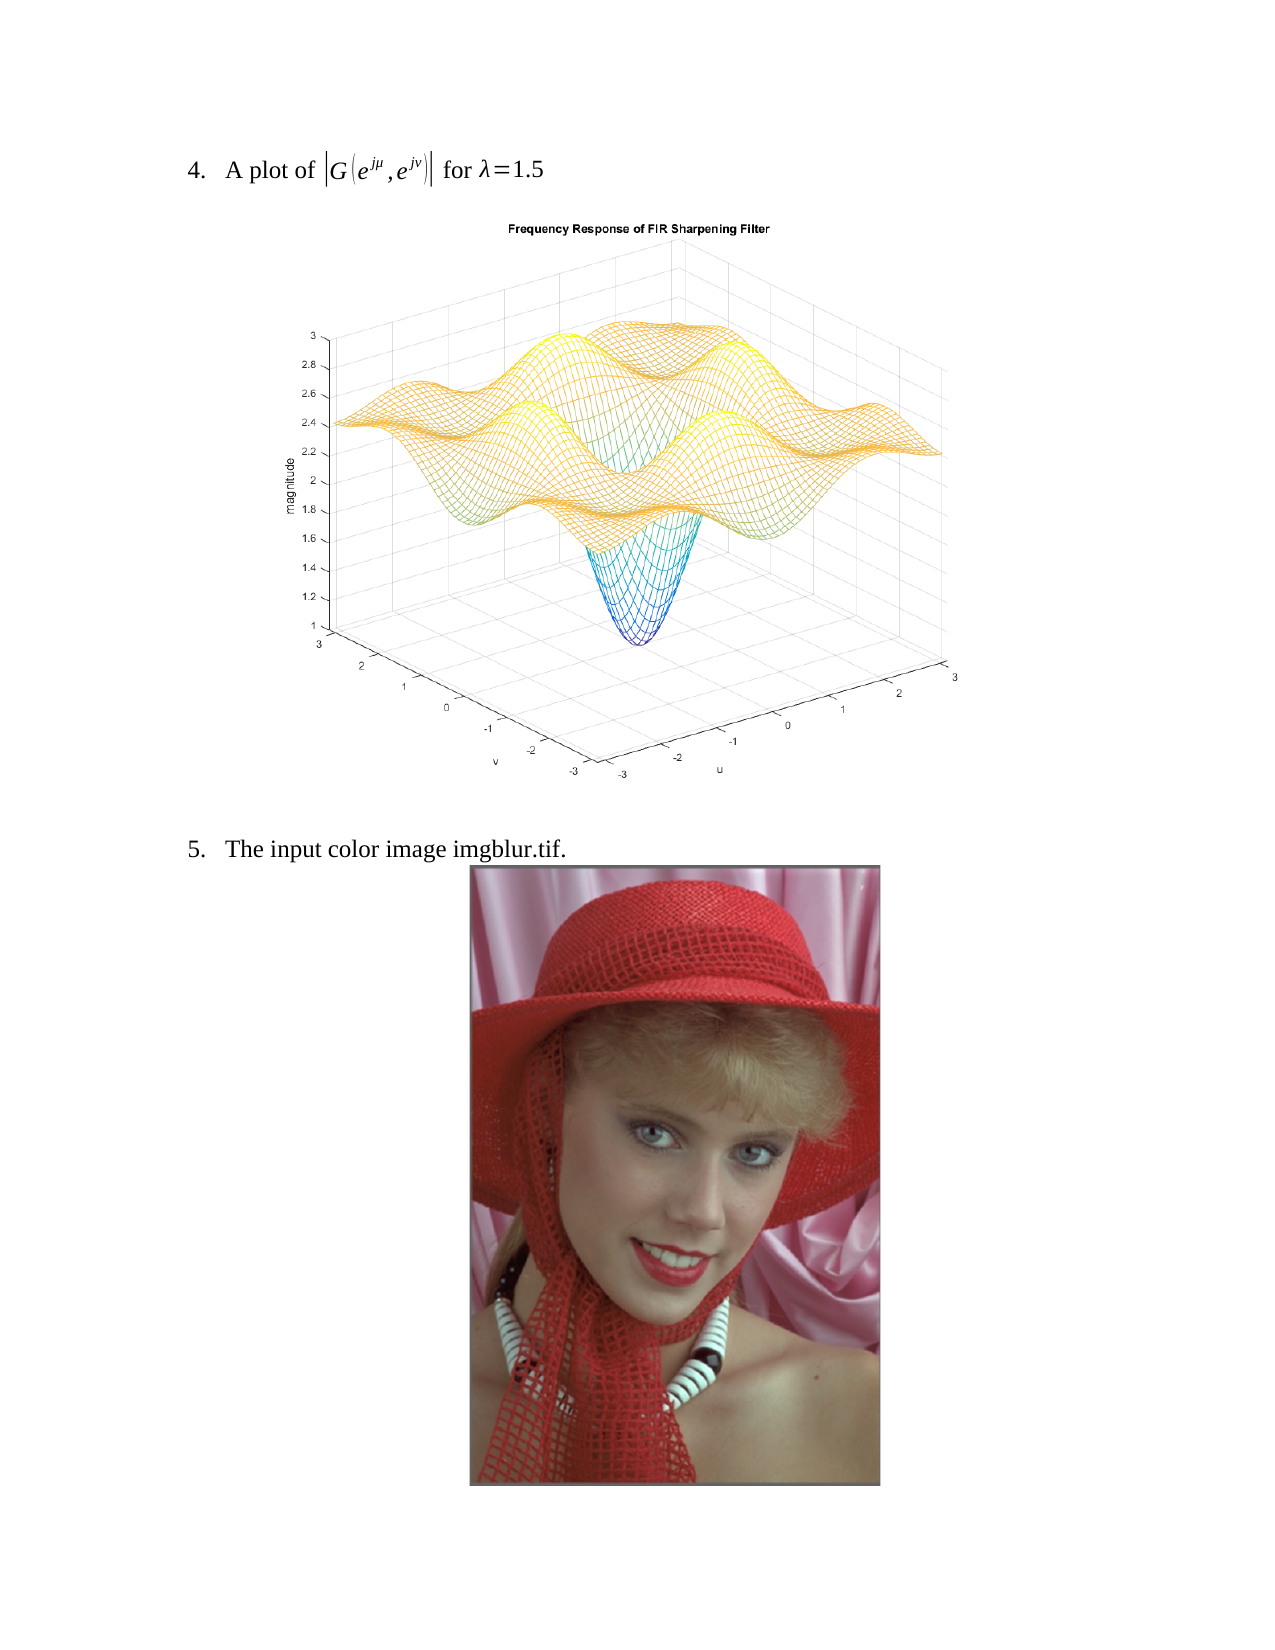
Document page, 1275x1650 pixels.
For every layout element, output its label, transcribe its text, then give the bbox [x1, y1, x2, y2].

picture [469, 865, 881, 1486]
list A plot of for [187, 150, 1125, 188]
list The input color image imgblur.tif. [187, 834, 1125, 863]
picture [225, 190, 1023, 833]
